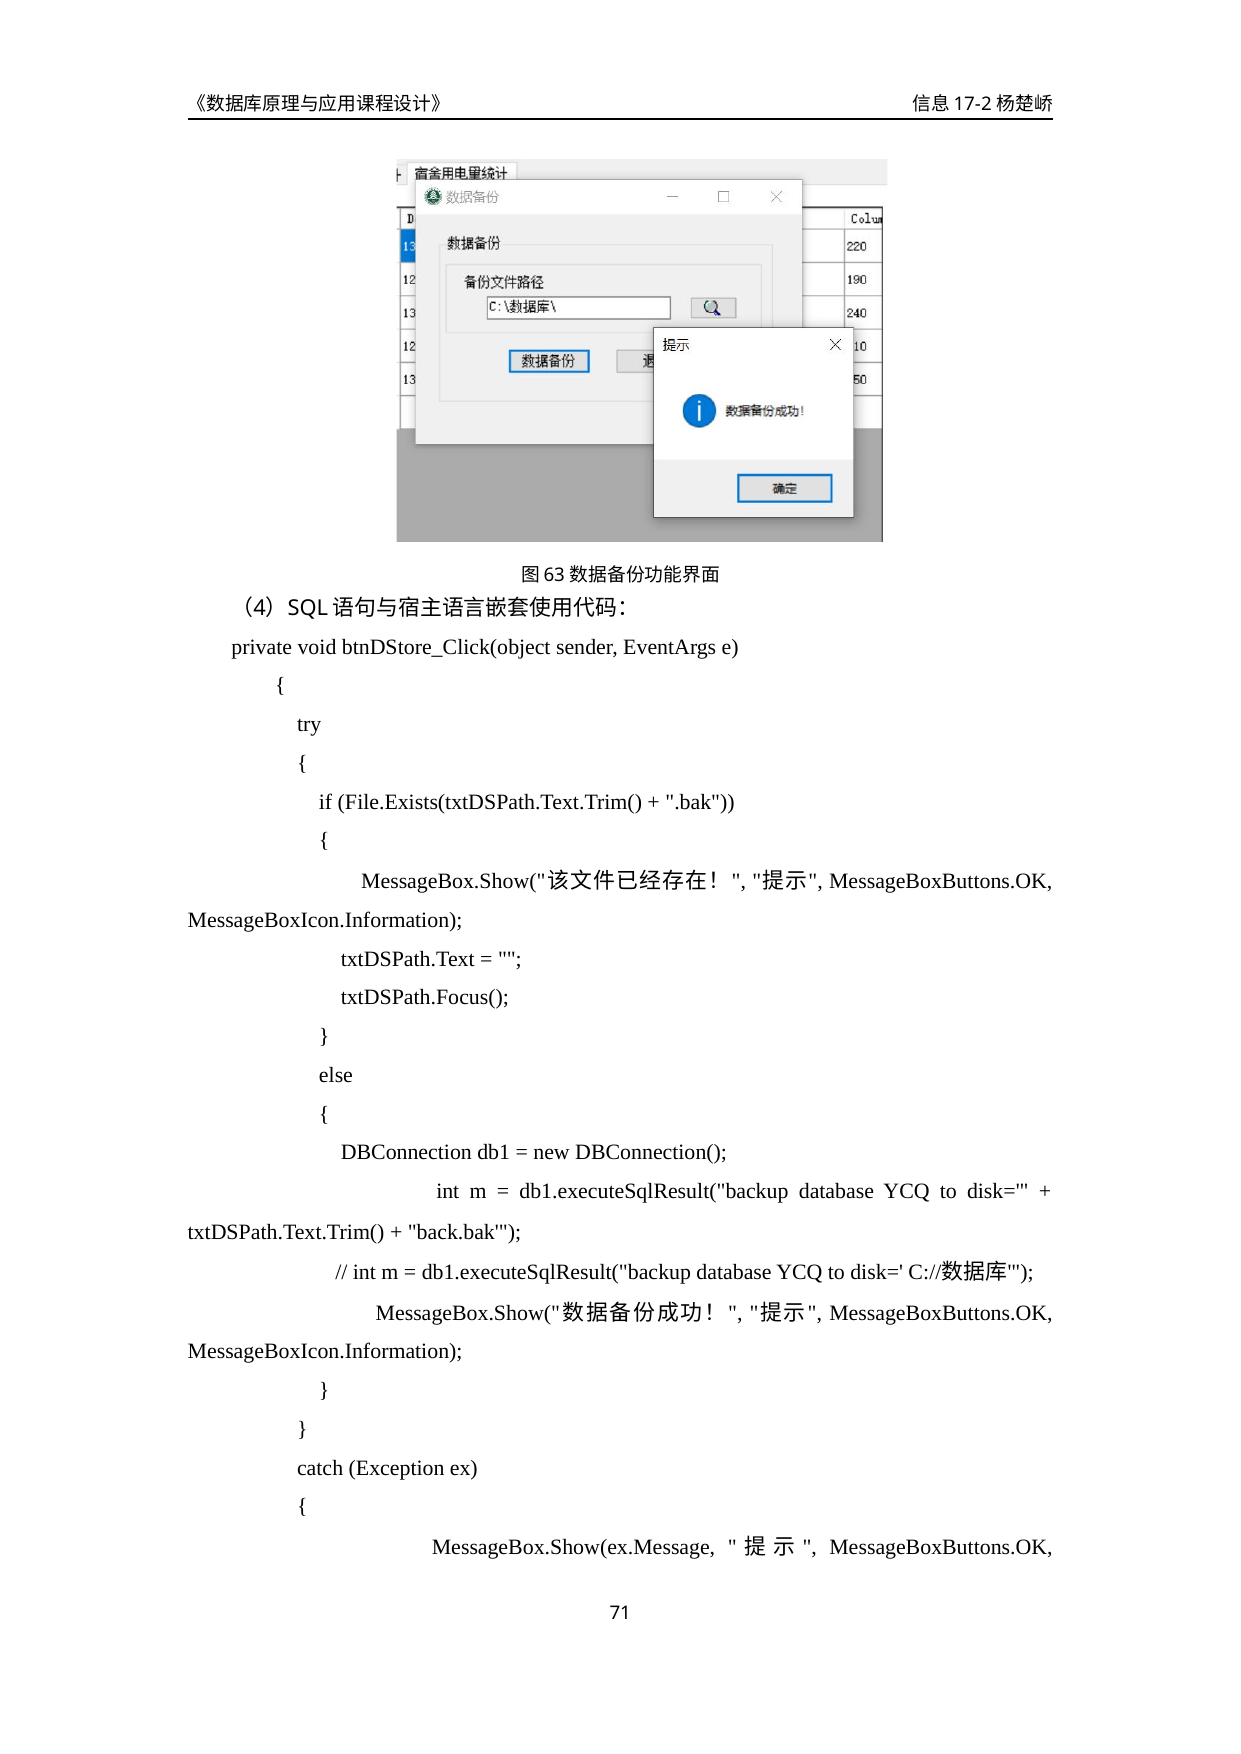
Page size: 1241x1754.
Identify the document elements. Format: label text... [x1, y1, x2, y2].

text { [187, 746, 1053, 779]
text MessageBox.Show("该文件已经存在！", "提示", MessageBoxButtons.OK, MessageBoxIcon.Information); [187, 863, 1053, 936]
text txtDSPath.Text = ""; [187, 942, 1053, 974]
text private void btnDStore_Click(object sender, EventArgs e) [187, 630, 1053, 663]
text 图63 数据备份功能界面 [187, 557, 1053, 590]
text { [187, 1490, 1053, 1522]
text txtDSPath.Focus(); [187, 981, 1053, 1013]
text { [187, 824, 1053, 856]
text else [187, 1058, 1053, 1091]
picture [396, 159, 888, 542]
text { [187, 1097, 1053, 1129]
text // int m = db1.executeSqlResult("backup database YCQ to disk=' C://数据库'"); [187, 1254, 1053, 1286]
text int m = db1.executeSqlResult("backup database YCQ to disk='" + txtDSPath.Text.Trim() + "back.bak'"); [187, 1174, 1053, 1248]
text MessageBox.Show("数据备份成功！", "提示", MessageBoxButtons.OK, MessageBoxIcon.Information); [187, 1294, 1053, 1367]
text } [187, 1412, 1053, 1445]
text （4）SQL语句与宿主语言嵌套使用代码： [187, 590, 1053, 622]
text { [187, 669, 1053, 701]
text DBConnection db1 = new DBConnection(); [187, 1136, 1053, 1168]
text } [187, 1374, 1053, 1406]
text if (File.Exists(txtDSPath.Text.Trim() + ".bak")) [187, 785, 1053, 818]
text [187, 1529, 1053, 1561]
text } [187, 1019, 1053, 1052]
text try [187, 708, 1053, 740]
text catch (Exception ex) [187, 1451, 1053, 1484]
